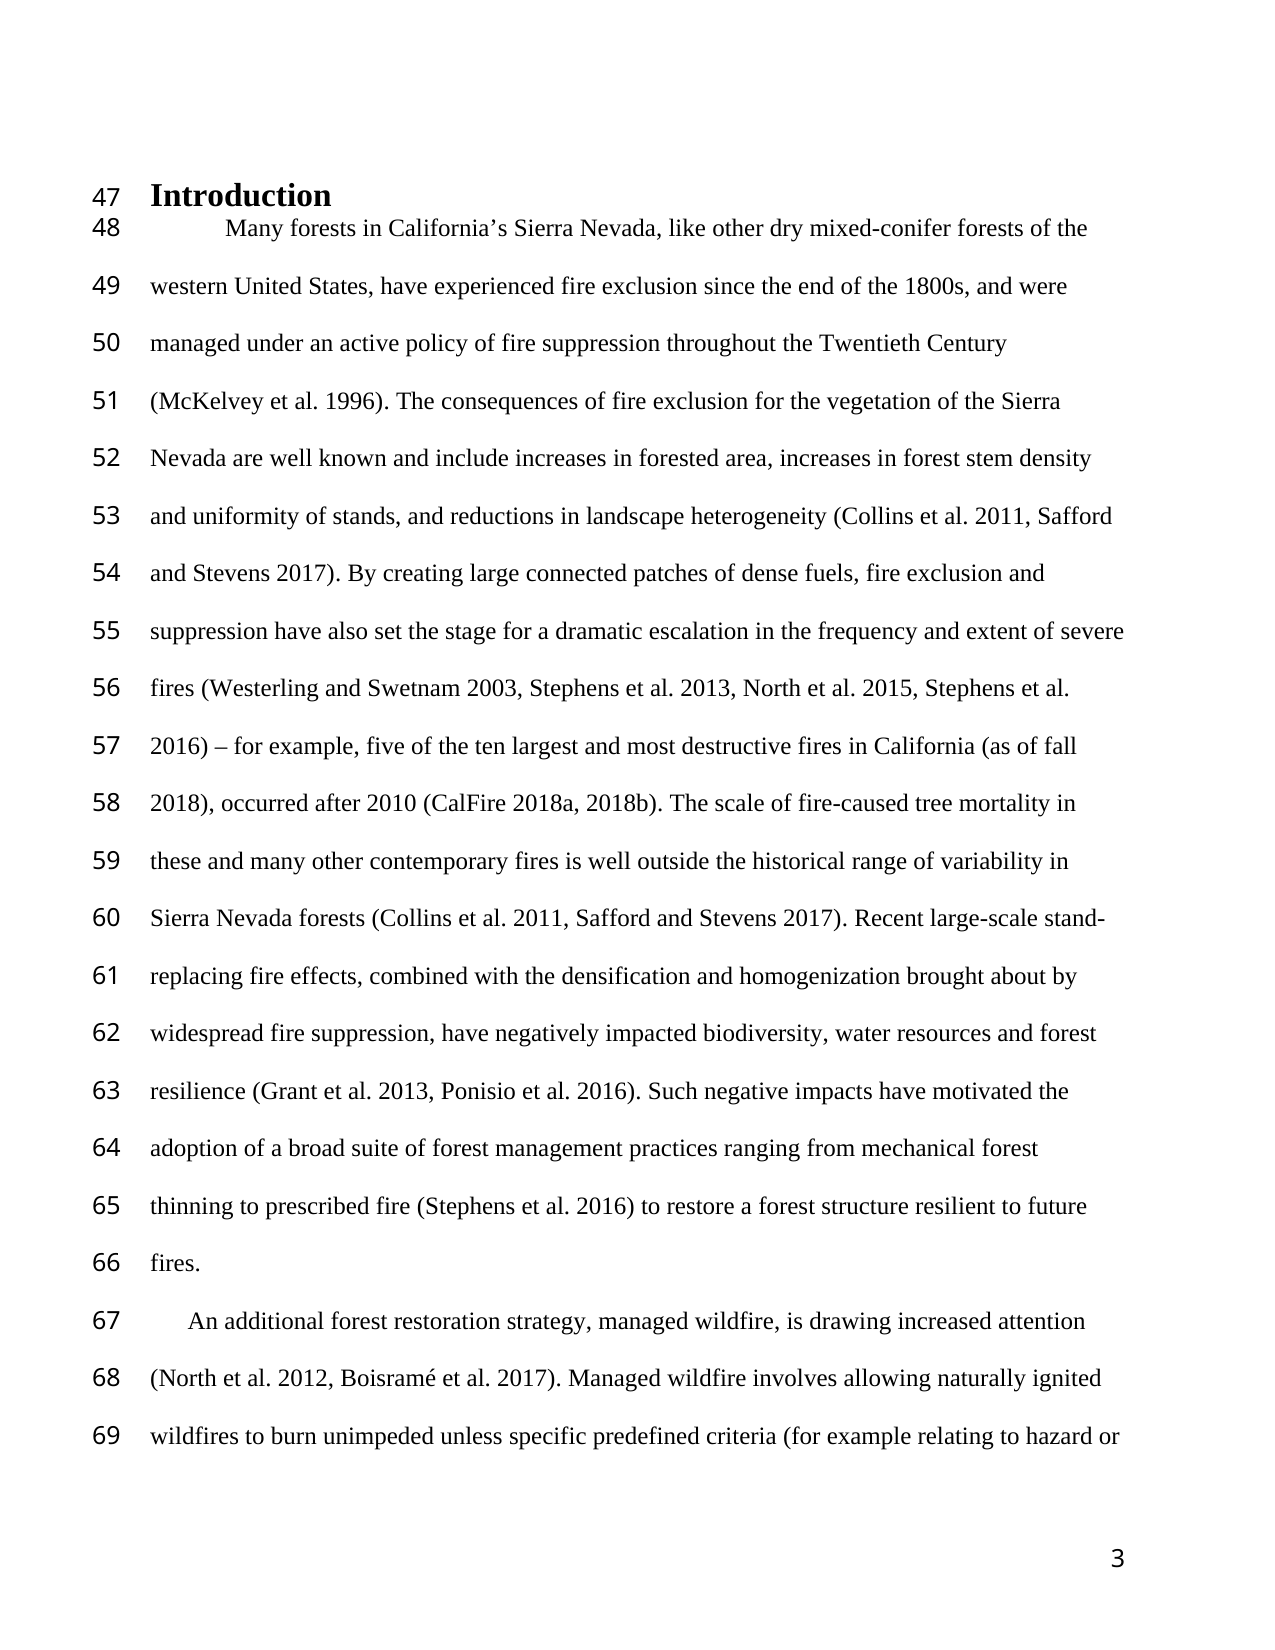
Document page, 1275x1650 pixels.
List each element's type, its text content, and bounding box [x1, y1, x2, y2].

text Many forests in California’s Sierra Nevada, like other dry mixed-conifer forests of the western United States, have experienced fire exclusion since the end of the 1800s, and were managed under an active policy of fire suppression throughout the Twentieth Century (McKelvey et al. 1996). The consequences of fire exclusion for the vegetation of the Sierra Nevada are well known and include increases in forested area, increases in forest stem density and uniformity of stands, and reductions in landscape heterogeneity (Collins et al. 2011, Safford and Stevens 2017). By creating large connected patches of dense fuels, fire exclusion and suppression have also set the stage for a dramatic escalation in the frequency and extent of severe fires (Westerling and Swetnam 2003, Stephens et al. 2013, North et al. 2015, Stephens et al. 2016) – for example, five of the ten largest and most destructive fires in California (as of fall 2018), occurred after 2010 (CalFire 2018a, 2018b). The scale of fire-caused tree mortality in these and many other contemporary fires is well outside the historical range of variability in Sierra Nevada forests (Collins et al. 2011, Safford and Stevens 2017). Recent large-scale stand-replacing fire effects, combined with the densification and homogenization brought about by widespread fire suppression, have negatively impacted biodiversity, water resources and forest resilience (Grant et al. 2013, Ponisio et al. 2016). Such negative impacts have motivated the adoption of a broad suite of forest management practices ranging from mechanical forest thinning to prescribed fire (Stephens et al. 2016) to restore a forest structure resilient to future fires. [150, 213, 1125, 1277]
subtitle Introduction [150, 175, 1125, 213]
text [150, 1306, 1125, 1449]
